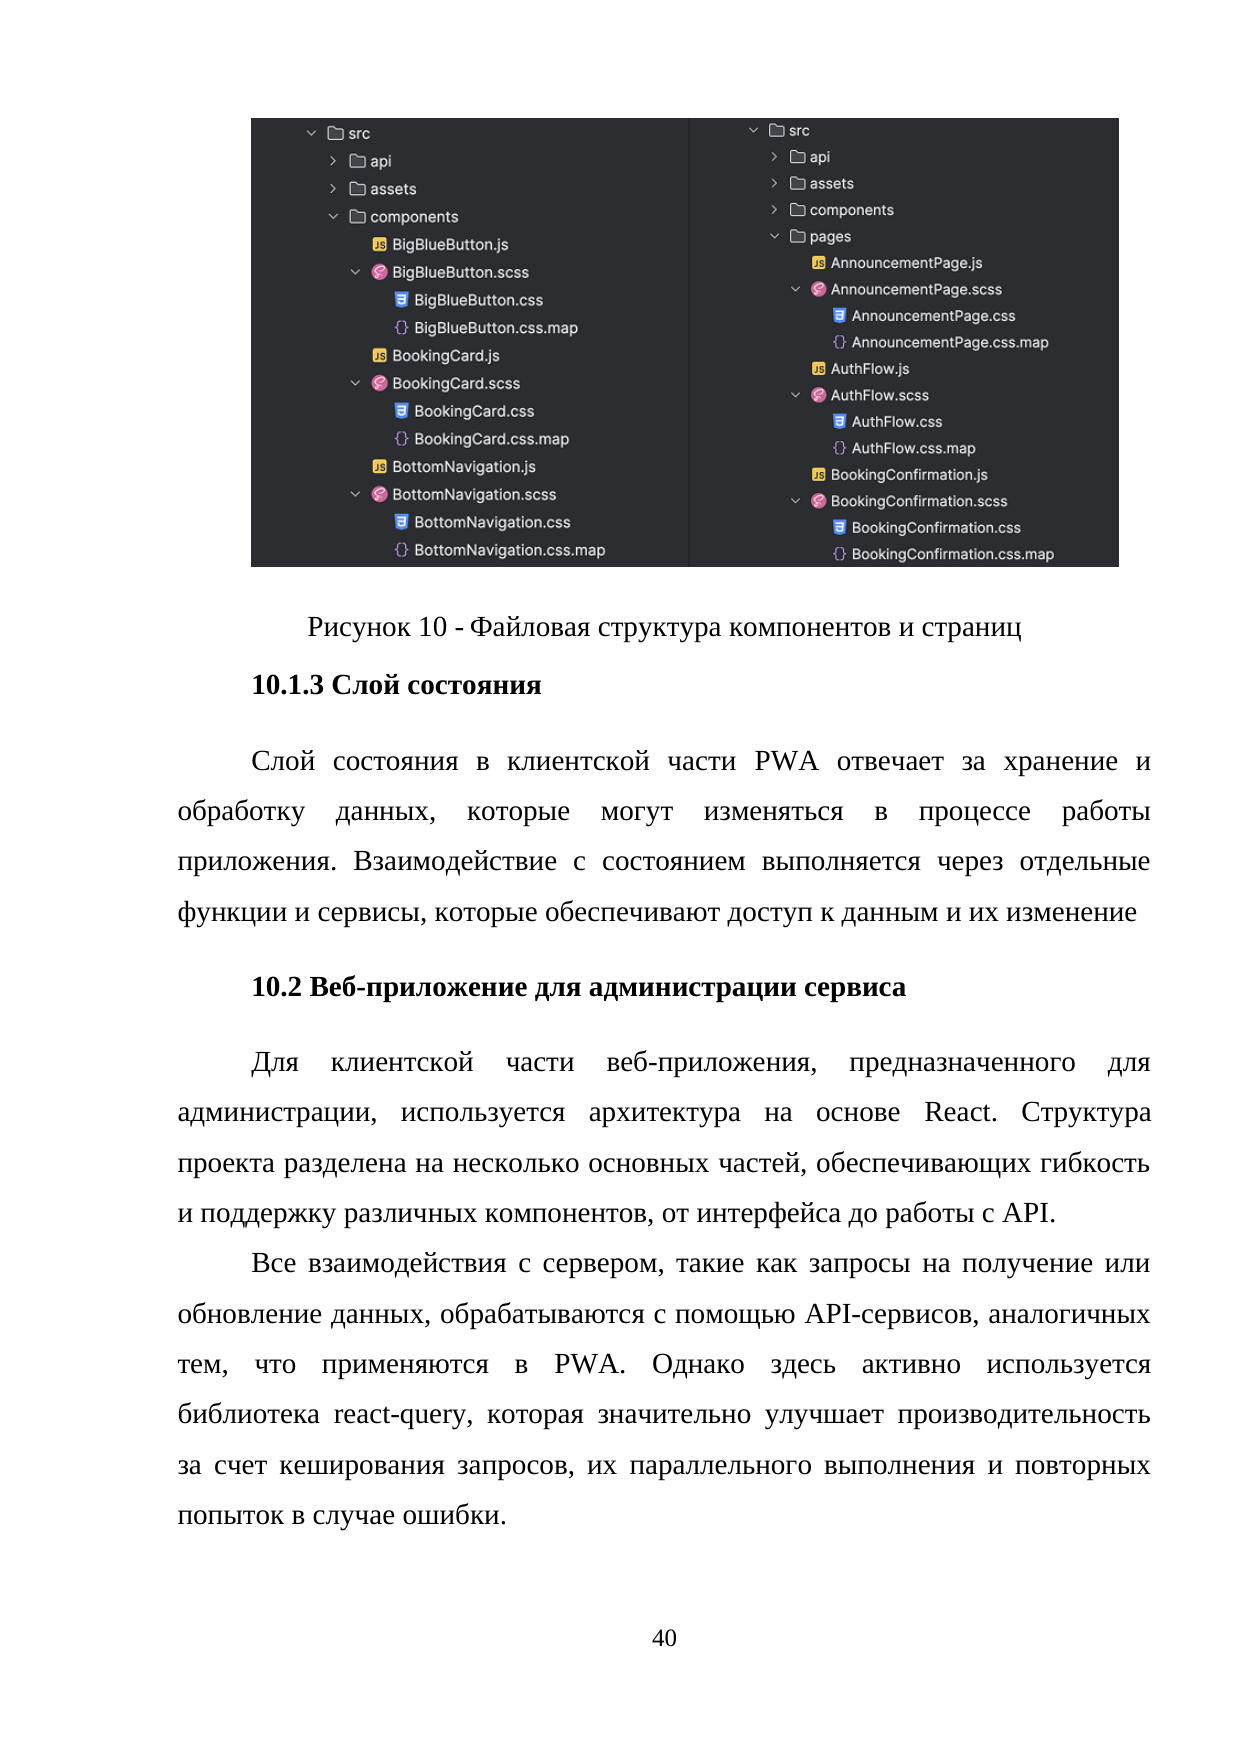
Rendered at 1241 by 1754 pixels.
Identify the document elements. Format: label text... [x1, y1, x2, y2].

picture [251, 118, 1119, 567]
text Файловая структура компонентов и страниц [177, 609, 1152, 642]
text Для клиентской части веб-приложения, предназначенного для администрации, используется архитектура на основе React. Структура проекта разделена на несколько основных частей, обеспечивающих гибкость и поддержку различных компонентов, от интерфейса до работы с API. [177, 1044, 1152, 1229]
text Слой состояния в клиентской части PWA отвечает за хранение и обработку данных, которые могут изменяться в процессе работы приложения. Взаимодействие с состоянием выполняется через отдельные функции и сервисы, которые обеспечивают доступ к данным и их изменение [177, 743, 1152, 927]
text Слой состояния [177, 667, 1152, 701]
text Все взаимодействия с сервером, такие как запросы на получение или обновление данных, обрабатываются с помощью API-сервисов, аналогичных тем, что применяются в PWA. Однако здесь активно используется библиотека react-query, которая значительно улучшает производительность за счет кеширования запросов, их параллельного выполнения и повторных попыток в случае ошибки. [177, 1246, 1152, 1531]
text Веб-приложение для администрации сервиса [177, 969, 1152, 1002]
